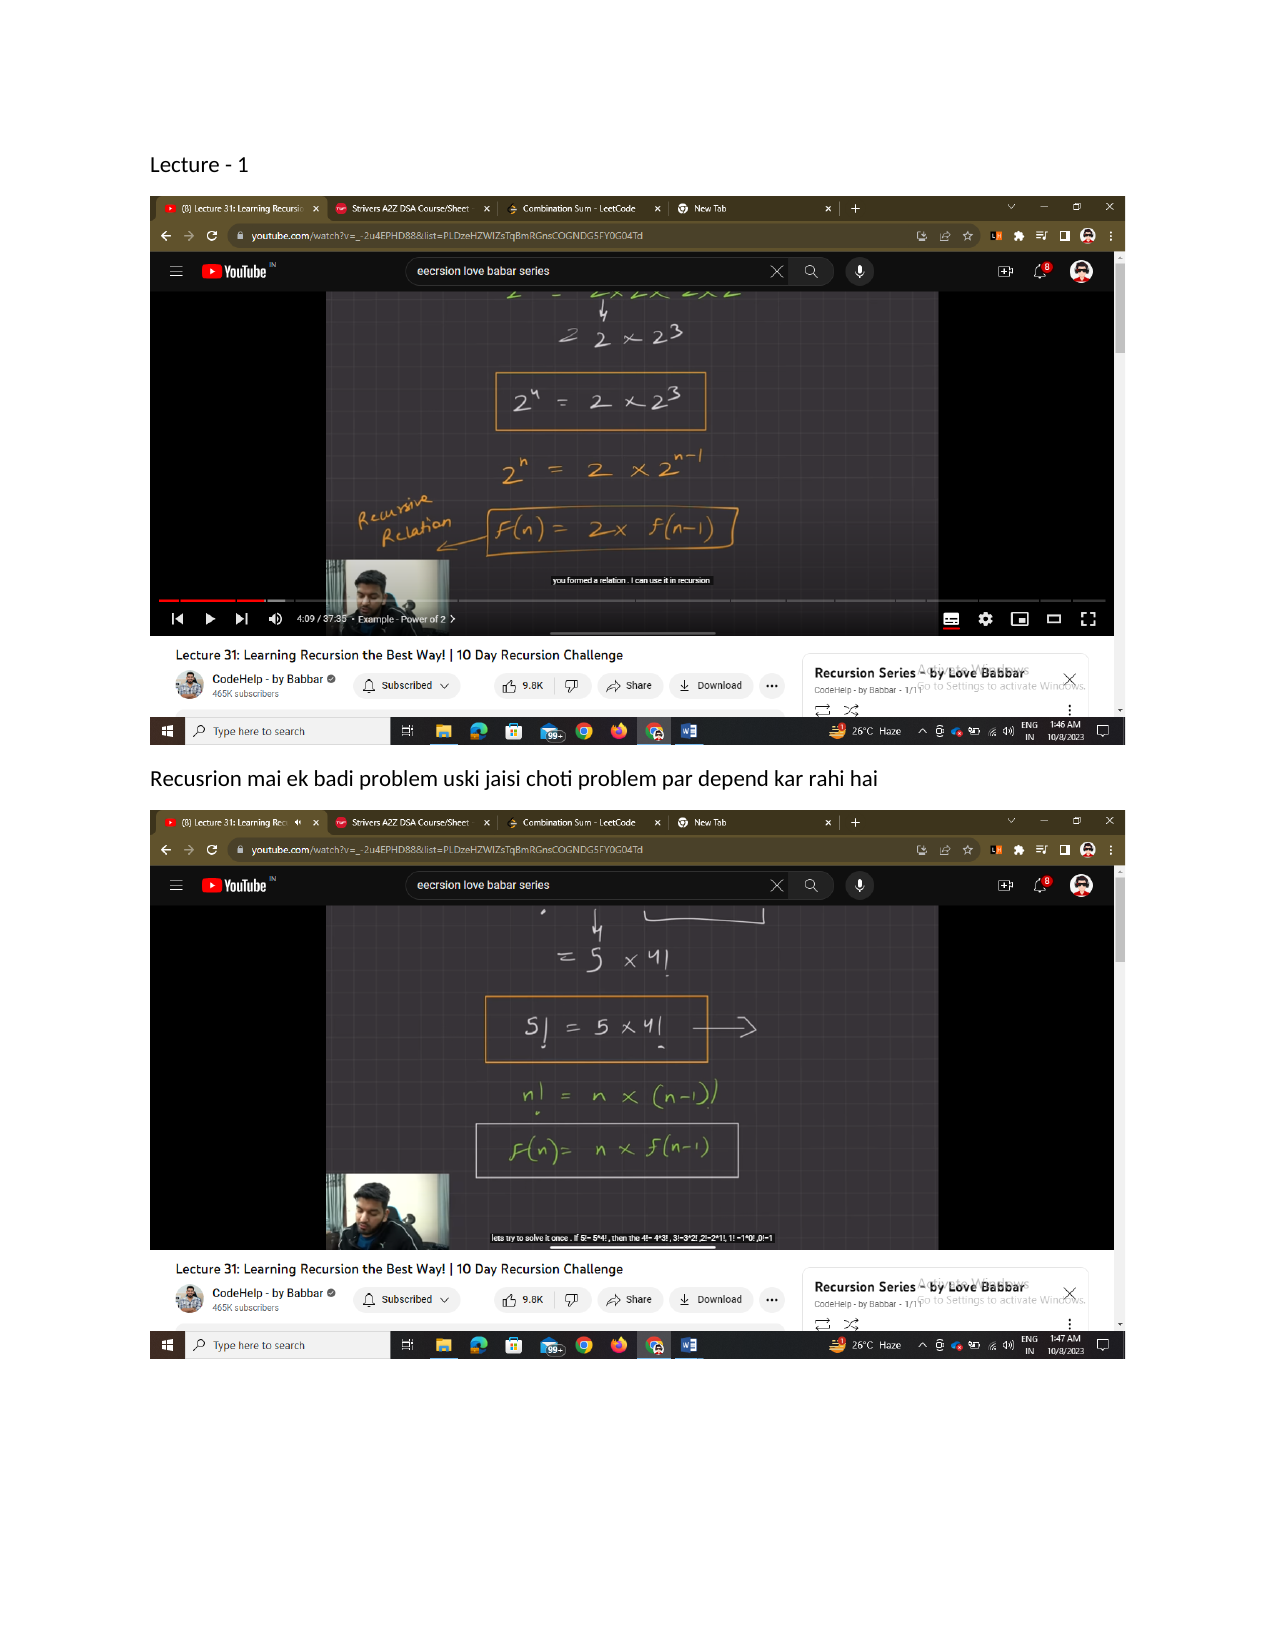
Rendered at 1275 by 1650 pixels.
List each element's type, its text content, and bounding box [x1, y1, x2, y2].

text Lecture - 1 [150, 150, 1125, 178]
picture [150, 196, 1125, 745]
text Recusrion mai ek badi problem uski jaisi choti problem par depend kar rahi hai [150, 764, 1125, 792]
picture [150, 810, 1125, 1359]
